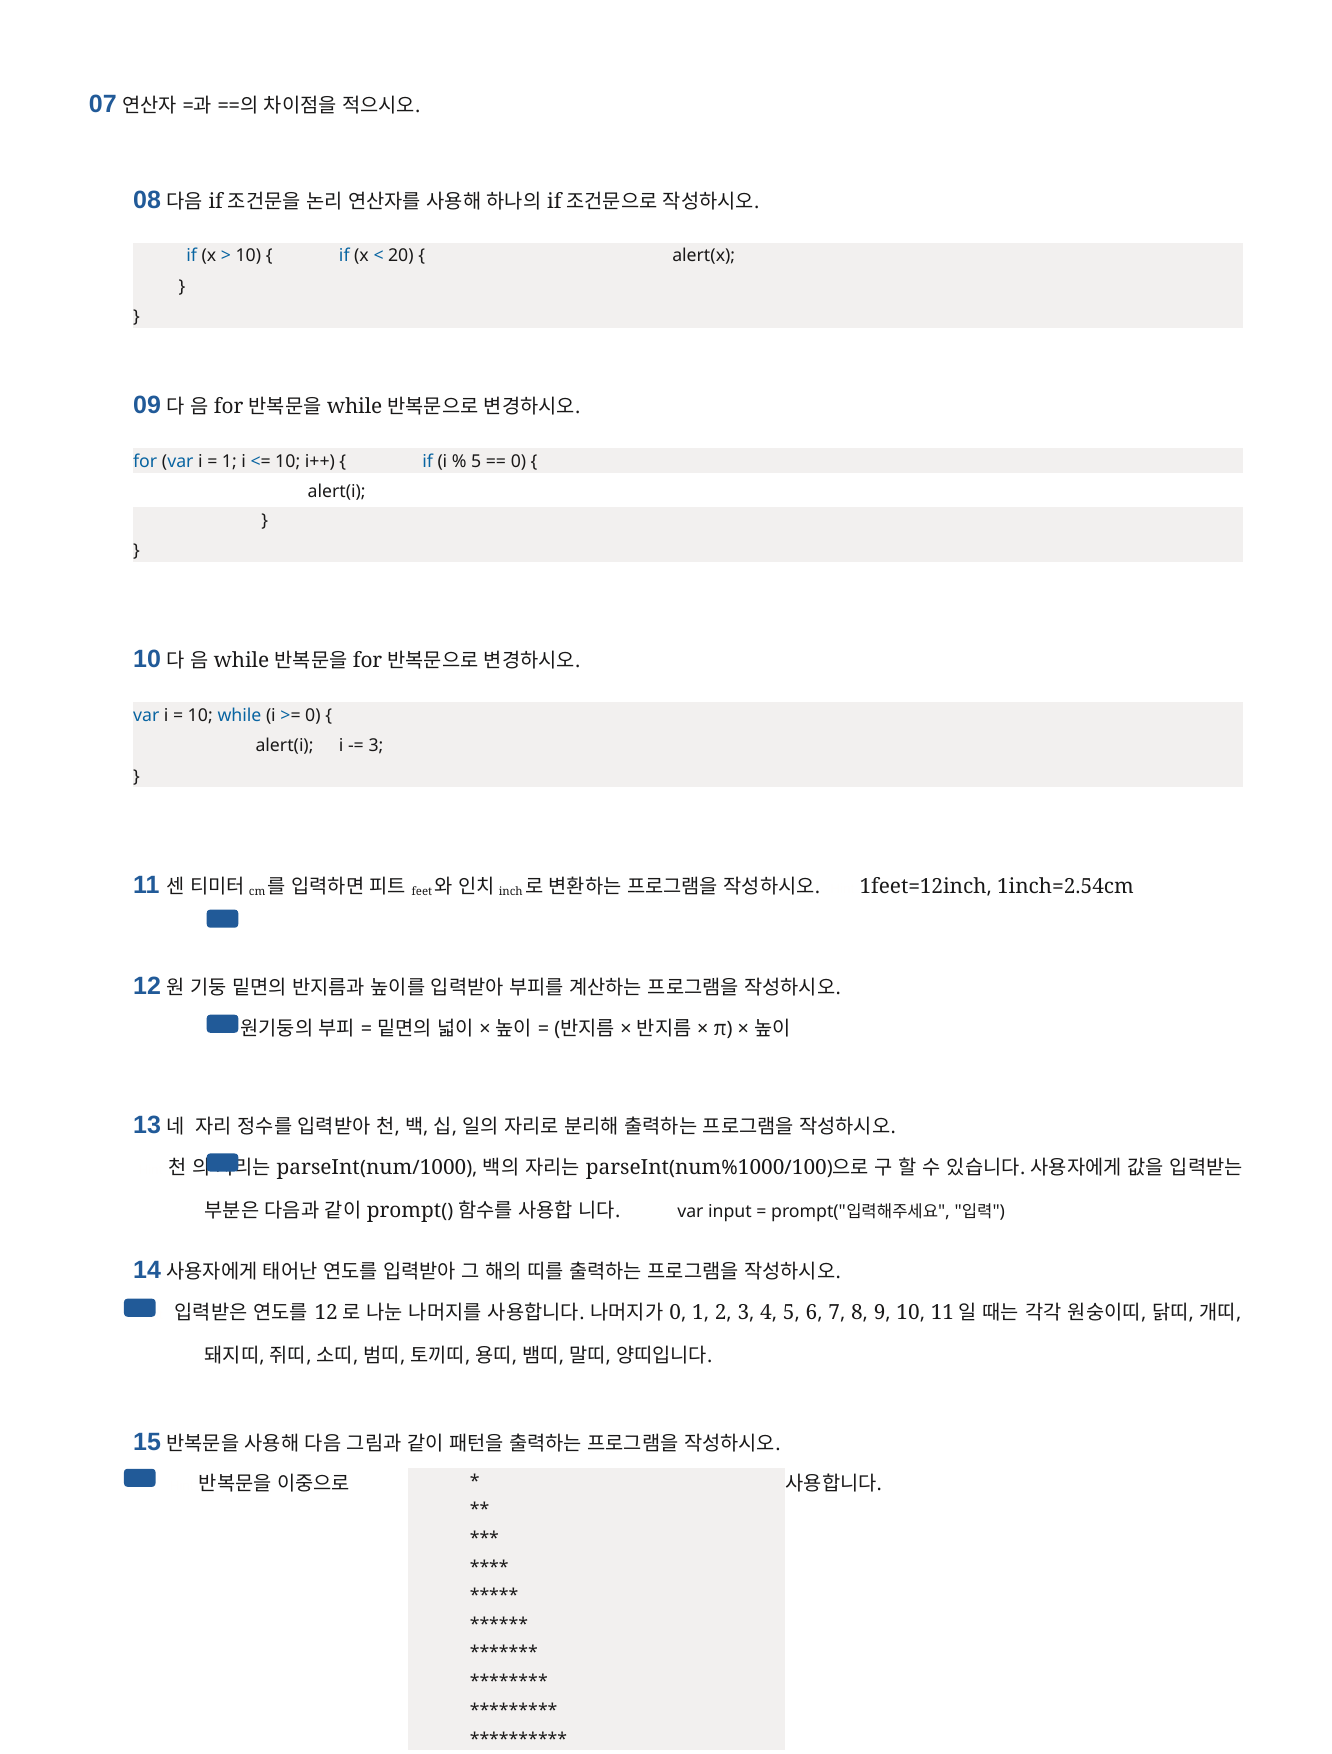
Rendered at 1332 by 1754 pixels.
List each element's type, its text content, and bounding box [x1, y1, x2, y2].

text Hint 원기둥의 부피 = 밑면의 넓이 × 높이 = (반지름 × 반지름 × π) × 높이 [133, 1013, 1243, 1042]
text } [133, 763, 1243, 787]
text } [133, 304, 1243, 328]
text } [133, 273, 1243, 297]
text alert(i); i -= 3; [133, 732, 1243, 757]
table_header * ** *** **** ***** ****** ******* ******** ********* ********** [408, 1468, 785, 1750]
text var i = 10; while (i >= 0) { [133, 702, 1243, 726]
text alert(i); [133, 479, 1243, 503]
text } [133, 538, 1243, 562]
list 다 음 for 반복문을 while 반복문으로 변경하시오. [133, 390, 1243, 420]
text Hint 천 의 자리는 parseInt(num/1000), 백의 자리는 parseInt(num%1000/100)으로 구 할 수 있습니다. 사용자에게 값을 입력받는 부분은 다음과 같이 prompt() 함수를 사용합 니다. var input = prompt("입력해주세요", "입력") [133, 1151, 1243, 1224]
list 연산자 =과 ==의 차이점을 적으시오. [89, 89, 1243, 118]
list 사용자에게 태어난 연도를 입력받아 그 해의 띠를 출력하는 프로그램을 작성하시오. [133, 1255, 1243, 1284]
text } [133, 507, 1243, 532]
list 센 티미터cm를 입력하면 피트 feet와 인치inch로 변환하는 프로그램을 작성하시오. Hint 1feet=12inch, 1inch=2.54cm [133, 870, 1243, 899]
text Hint 입력받은 연도를 12로 나눈 나머지를 사용합니다. 나머지가 0, 1, 2, 3, 4, 5, 6, 7, 8, 9, 10, 11일 때는 각각 원숭이띠, 닭띠, 개띠, 돼지띠, 쥐띠, 소띠, 범띠, 토끼띠, 용띠, 뱀띠, 말띠, 양띠입니다. [133, 1297, 1243, 1368]
list 반복문을 사용해 다음 그림과 같이 패턴을 출력하는 프로그램을 작성하시오. [133, 1427, 1243, 1456]
list 다 음 while 반복문을 for 반복문으로 변경하시오. [133, 644, 1243, 673]
text Hint 반복문을 이중으로 사용합니다. [133, 1467, 1243, 1496]
list 다음 if 조건문을 논리 연산자를 사용해 하나의 if 조건문으로 작성하시오. [133, 184, 1243, 214]
text if (x > 10) { if (x < 20) { alert(x); [133, 243, 1243, 267]
list 네 자리 정수를 입력받아 천, 백, 십, 일의 자리로 분리해 출력하는 프로그램을 작성하시오. [133, 1110, 1243, 1139]
text for (var i = 1; i <= 10; i++) { if (i % 5 == 0) { [133, 448, 1243, 473]
list 원 기둥 밑면의 반지름과 높이를 입력받아 부피를 계산하는 프로그램을 작성하시오. [133, 971, 1243, 1001]
